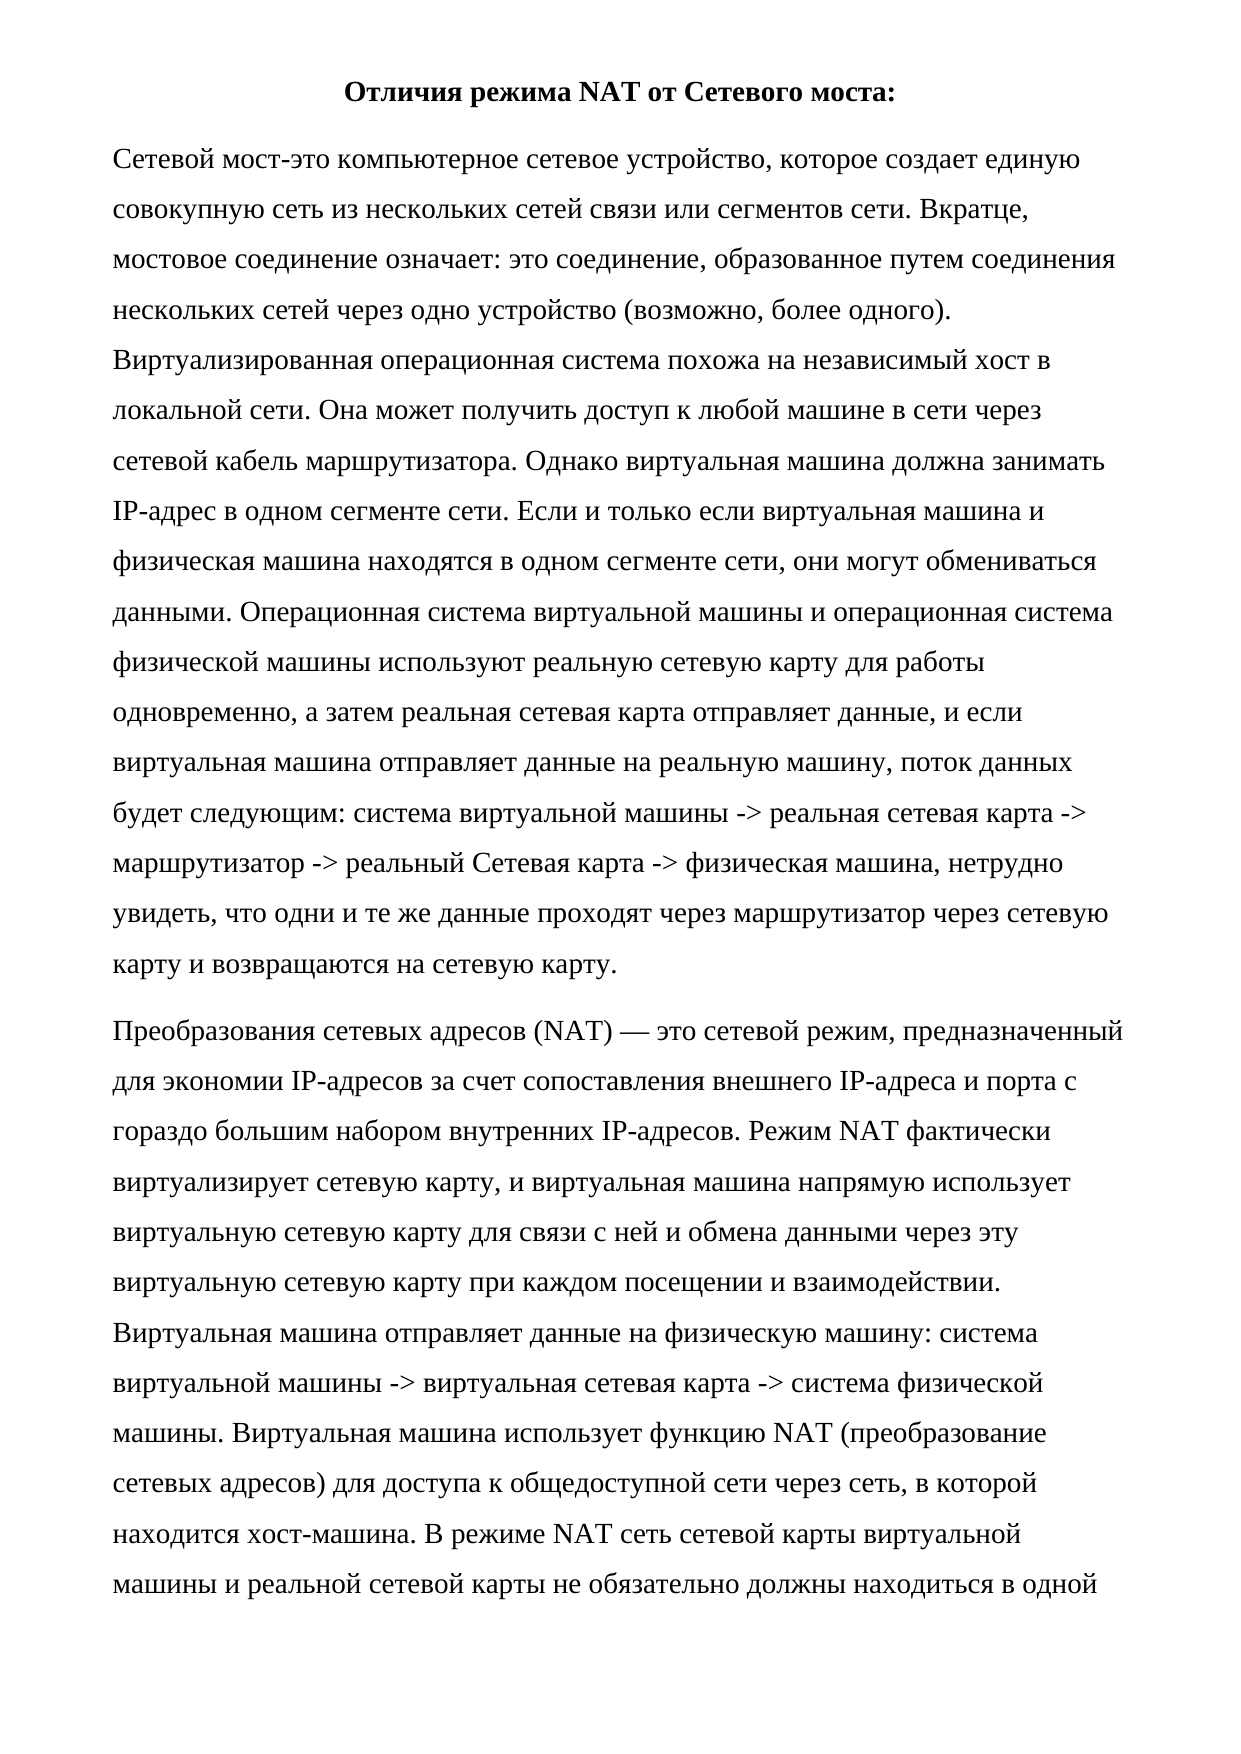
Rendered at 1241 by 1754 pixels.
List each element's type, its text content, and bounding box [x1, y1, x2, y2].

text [112, 1013, 1128, 1600]
text Сетевой мост-это компьютерное сетевое устройство, которое создает единую совокупную сеть из нескольких сетей связи или сегментов сети. Вкратце, мостовое соединение означает: это соединение, образованное путем соединения нескольких сетей через одно устройство (возможно, более одного). Виртуализированная операционная система похожа на независимый хост в локальной сети. Она может получить доступ к любой машине в сети через сетевой кабель маршрутизатора. Однако виртуальная машина должна занимать IP-адрес в одном сегменте сети. Если и только если виртуальная машина и физическая машина находятся в одном сегменте сети, они могут обмениваться данными. Операционная система виртуальной машины и операционная система физической машины используют реальную сетевую карту для работы одновременно, а затем реальная сетевая карта отправляет данные, и если виртуальная машина отправляет данные на реальную машину, поток данных будет следующим: система виртуальной машины -> реальная сетевая карта -> маршрутизатор -> реальный Сетевая карта -> физическая машина, нетрудно увидеть, что одни и те же данные проходят через маршрутизатор через сетевую карту и возвращаются на сетевую карту. [112, 141, 1128, 979]
text Отличия режима NAT от Сетевого моста: [112, 74, 1128, 107]
